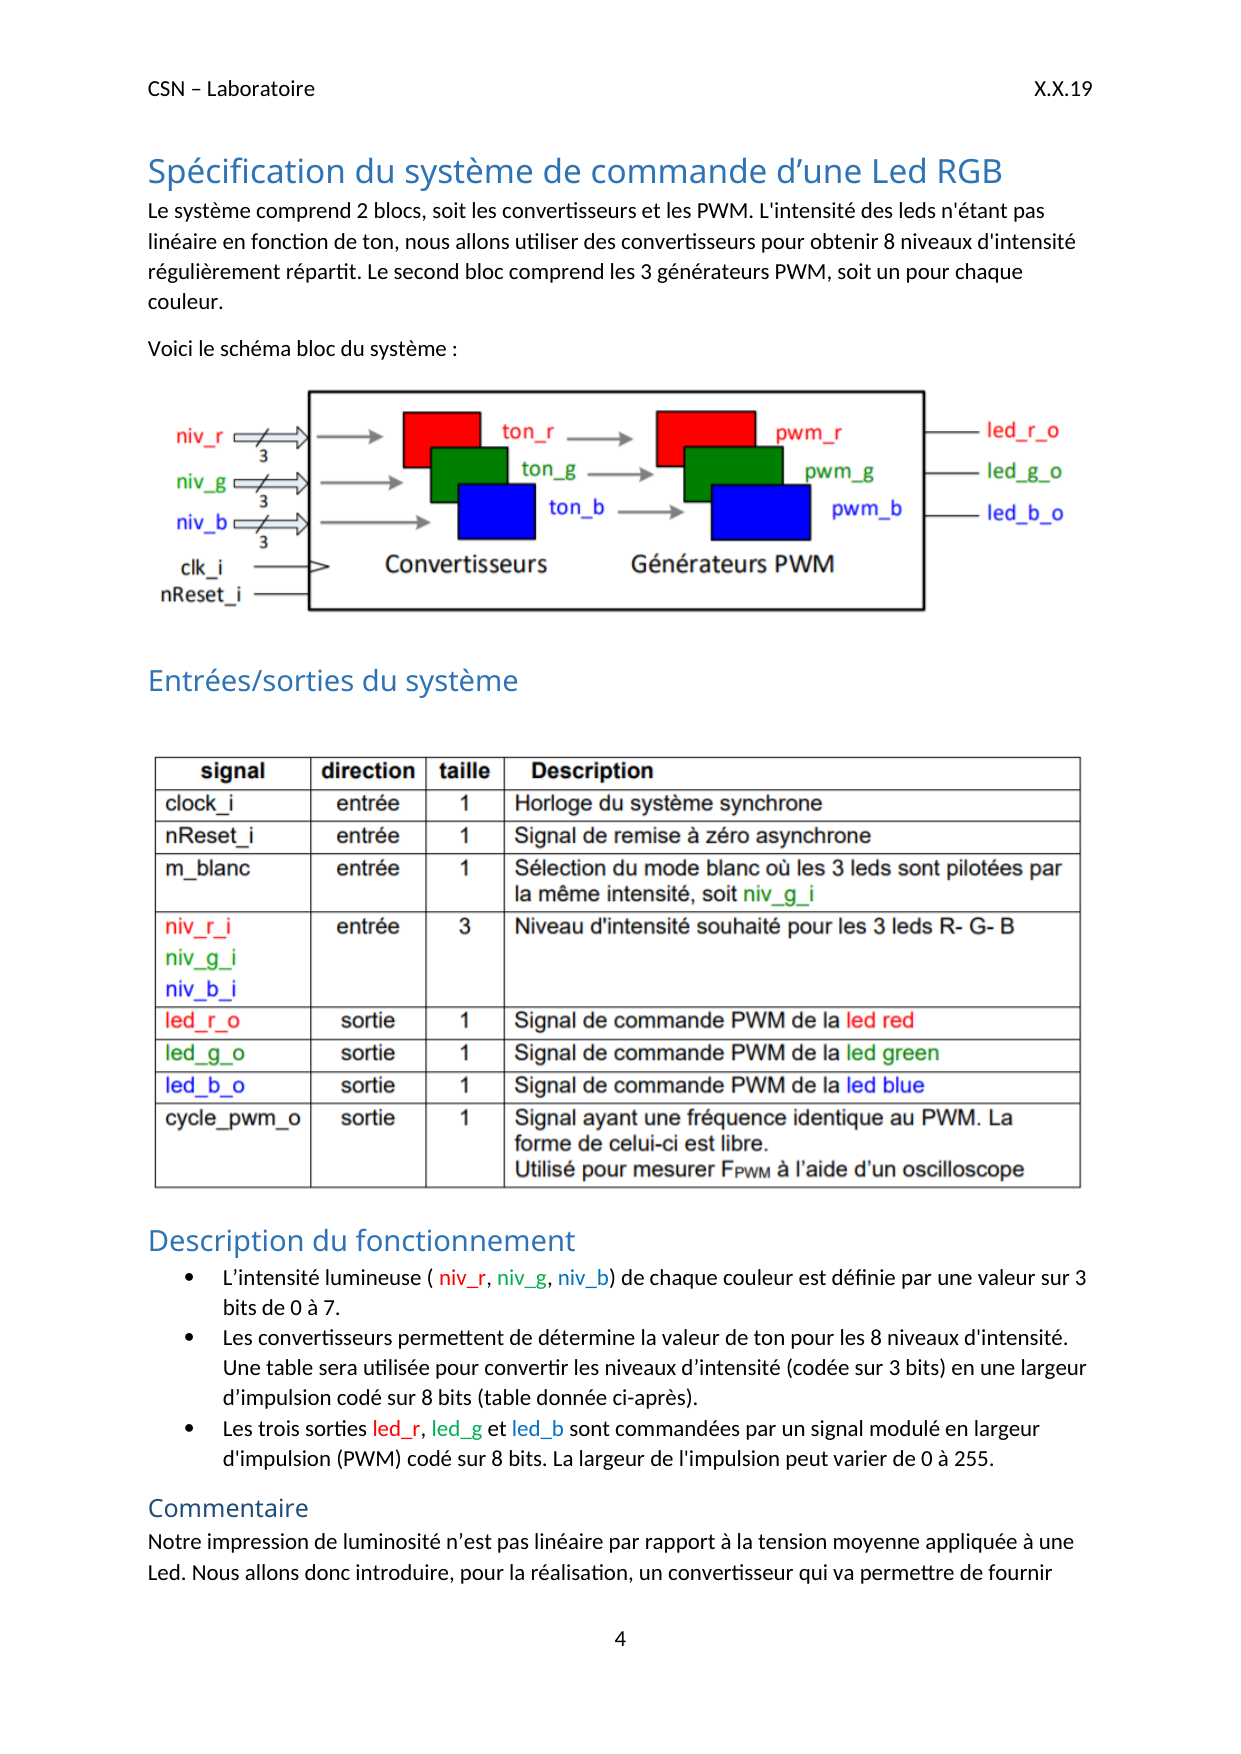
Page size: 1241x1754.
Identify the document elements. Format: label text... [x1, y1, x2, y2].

subtitle Commentaire [148, 1491, 1093, 1525]
subtitle Entrées/sorties du système [148, 660, 1093, 700]
list L’intensité lumineuse ( niv_r, niv_g, niv_b) de chaque couleur est définie par une valeur sur 3 bits de 0 à 7. [185, 1263, 1093, 1321]
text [148, 1527, 1093, 1586]
list Les trois sorties led_r, led_g et led_b sont commandées par un signal modulé en largeur d'impulsion (PWM) codé sur 8 bits. La largeur de l'impulsion peut varier de 0 à 255. [185, 1414, 1093, 1472]
text Le système comprend 2 blocs, soit les convertisseurs et les PWM. L'intensité des leds n'étant pas linéaire en fonction de ton, nous allons utiliser des convertisseurs pour obtenir 8 niveaux d'intensité régulièrement répartit. Le second bloc comprend les 3 générateurs PWM, soit un pour chaque couleur. [148, 197, 1093, 315]
picture [147, 381, 1093, 642]
subtitle Description du fonctionnement [148, 1220, 1093, 1259]
text Voici le schéma bloc du système : [148, 334, 1093, 362]
picture [147, 749, 1093, 1201]
list Les convertisseurs permettent de détermine la valeur de ton pour les 8 niveaux d'intensité. Une table sera utilisée pour convertir les niveaux d’intensité (codée sur 3 bits) en une largeur d’impulsion codé sur 8 bits (table donnée ci-après). [185, 1323, 1093, 1411]
subtitle Spécification du système de commande d’une Led RGB [148, 148, 1093, 193]
